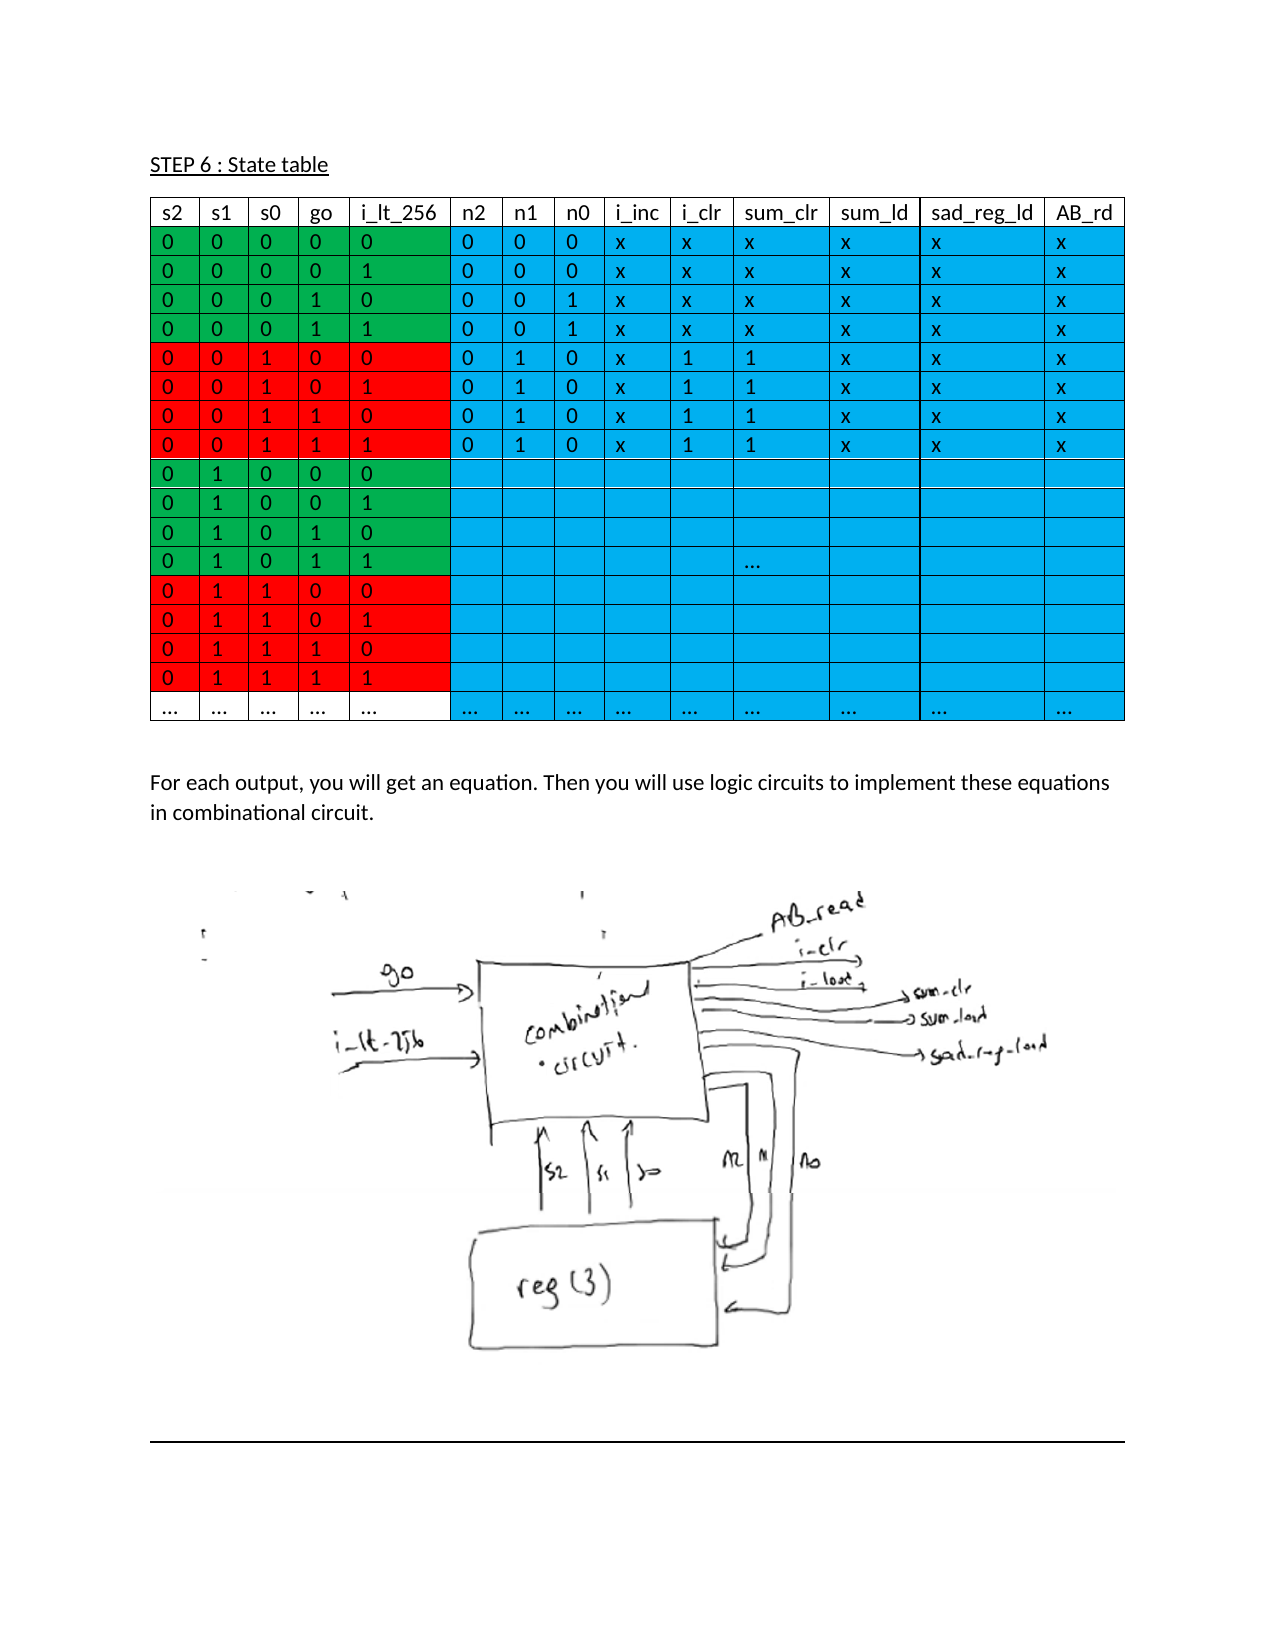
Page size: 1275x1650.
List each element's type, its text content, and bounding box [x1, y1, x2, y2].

table_cell 0 [249, 489, 298, 517]
table_cell [671, 547, 733, 575]
table_cell 0 [249, 285, 298, 313]
table_cell x [830, 256, 919, 284]
table_cell [451, 576, 502, 604]
table_cell 0 [151, 285, 199, 313]
table_header i_clr [671, 198, 733, 226]
table_cell … [200, 692, 248, 720]
table_cell [1045, 634, 1124, 662]
table_cell x [734, 314, 829, 342]
table_cell 0 [249, 460, 298, 487]
table_cell 1 [200, 489, 248, 517]
table_cell 1 [350, 430, 450, 458]
table_cell [605, 489, 670, 517]
table_cell [503, 547, 554, 575]
table_header s0 [249, 198, 298, 226]
table_cell … [151, 692, 199, 720]
table_cell [605, 605, 670, 633]
table_cell 0 [299, 576, 349, 604]
table_cell 0 [555, 430, 604, 458]
table_cell 0 [350, 576, 450, 604]
table_cell [605, 634, 670, 662]
table_cell [830, 489, 919, 517]
table_cell 1 [299, 547, 349, 575]
table_cell 1 [249, 343, 298, 371]
table_cell x [921, 227, 1044, 255]
table_cell [830, 518, 919, 546]
table_cell x [1045, 430, 1124, 458]
table_cell x [921, 314, 1044, 342]
table_cell x [734, 285, 829, 313]
table_cell … [1045, 692, 1124, 720]
table_cell [921, 518, 1044, 546]
table_cell 0 [151, 663, 199, 691]
table_cell [555, 547, 604, 575]
table_cell [555, 460, 604, 487]
table_cell x [671, 285, 733, 313]
table_cell x [671, 256, 733, 284]
table_header i_lt_256 [350, 198, 450, 226]
table_cell 0 [299, 605, 349, 633]
table_cell [503, 576, 554, 604]
table_cell 1 [503, 401, 554, 429]
table_cell [555, 605, 604, 633]
table_cell … [555, 692, 604, 720]
table_cell 0 [451, 343, 502, 371]
table_header n1 [503, 198, 554, 226]
text For each output, you will get an equation. Then you will use logic circuits to implement these equations in combinational circuit. [150, 768, 1125, 826]
table_cell [605, 547, 670, 575]
table_cell 0 [451, 227, 502, 255]
table_cell [671, 518, 733, 546]
table_cell [671, 489, 733, 517]
table_cell [503, 605, 554, 633]
table_cell … [921, 692, 1044, 720]
table_header AB_rd [1045, 198, 1124, 226]
table_cell 1 [734, 430, 829, 458]
table_cell 1 [299, 518, 349, 546]
table_cell 0 [350, 343, 450, 371]
table_cell 1 [200, 518, 248, 546]
table_cell 1 [503, 372, 554, 400]
table_cell 0 [151, 605, 199, 633]
table_cell 0 [503, 314, 554, 342]
table_cell 0 [200, 401, 248, 429]
table_cell 1 [249, 663, 298, 691]
table_cell x [605, 285, 670, 313]
table_cell 1 [249, 605, 298, 633]
table_cell [555, 634, 604, 662]
table_cell 0 [151, 343, 199, 371]
table_cell 1 [671, 401, 733, 429]
table_cell [734, 634, 829, 662]
table_cell … [451, 692, 502, 720]
table_cell 0 [350, 634, 450, 662]
table_cell 0 [503, 256, 554, 284]
table_cell x [830, 343, 919, 371]
table_cell x [605, 430, 670, 458]
table_cell [1045, 663, 1124, 691]
table_cell 0 [555, 372, 604, 400]
table_cell x [830, 227, 919, 255]
table_cell 0 [299, 256, 349, 284]
table_cell [830, 634, 919, 662]
table_cell 0 [249, 227, 298, 255]
table_cell x [830, 401, 919, 429]
table_cell 1 [299, 430, 349, 458]
table_cell x [921, 401, 1044, 429]
table_cell 1 [200, 460, 248, 487]
table_cell [605, 576, 670, 604]
table_cell 0 [151, 227, 199, 255]
table_cell [671, 634, 733, 662]
table_cell [734, 663, 829, 691]
table_cell 1 [299, 663, 349, 691]
table_cell 1 [734, 343, 829, 371]
table_cell 0 [200, 343, 248, 371]
table_cell x [1045, 227, 1124, 255]
table_cell [921, 547, 1044, 575]
table_cell x [921, 372, 1044, 400]
table_cell x [830, 314, 919, 342]
table_cell 0 [350, 227, 450, 255]
table_cell 0 [555, 401, 604, 429]
table_cell 0 [555, 343, 604, 371]
table_cell x [1045, 285, 1124, 313]
table_cell [830, 547, 919, 575]
table_cell x [830, 372, 919, 400]
table_cell x [921, 430, 1044, 458]
table_cell [921, 605, 1044, 633]
table_cell [830, 605, 919, 633]
table_cell 0 [200, 372, 248, 400]
table_cell [921, 460, 1044, 487]
table_cell 1 [555, 285, 604, 313]
table_cell 1 [299, 314, 349, 342]
table_cell 0 [200, 227, 248, 255]
table_cell 0 [151, 256, 199, 284]
table_cell 0 [151, 576, 199, 604]
table_cell 1 [299, 401, 349, 429]
table_cell 1 [503, 343, 554, 371]
table_cell 1 [299, 634, 349, 662]
table_cell 1 [200, 547, 248, 575]
table_cell 0 [299, 372, 349, 400]
table_cell 0 [151, 547, 199, 575]
table_cell 0 [451, 314, 502, 342]
table_cell [1045, 460, 1124, 487]
table_cell x [605, 372, 670, 400]
table_cell [503, 634, 554, 662]
table_cell 0 [151, 518, 199, 546]
table_cell [830, 460, 919, 487]
table_cell [1045, 518, 1124, 546]
table_cell [555, 489, 604, 517]
table_cell 1 [299, 285, 349, 313]
table_cell 0 [451, 401, 502, 429]
table_cell 0 [451, 256, 502, 284]
table_cell 1 [734, 372, 829, 400]
table_cell 1 [200, 576, 248, 604]
table_header sad_reg_ld [921, 198, 1044, 226]
table_cell 1 [249, 401, 298, 429]
table_cell 0 [200, 285, 248, 313]
table_cell 1 [350, 605, 450, 633]
table_cell 1 [350, 547, 450, 575]
table_cell 0 [249, 547, 298, 575]
table_cell 0 [350, 518, 450, 546]
table_cell [555, 576, 604, 604]
table_cell 0 [151, 430, 199, 458]
table_cell 1 [555, 314, 604, 342]
table_cell [451, 489, 502, 517]
table_cell [921, 576, 1044, 604]
table_cell [451, 518, 502, 546]
table_header go [299, 198, 349, 226]
table_cell … [830, 692, 919, 720]
table_cell x [1045, 372, 1124, 400]
table_cell 0 [555, 227, 604, 255]
table_cell 1 [350, 489, 450, 517]
table_cell 1 [734, 401, 829, 429]
table_cell 0 [151, 634, 199, 662]
table_cell [555, 518, 604, 546]
table_cell x [734, 227, 829, 255]
table_cell x [830, 285, 919, 313]
table_cell 0 [200, 430, 248, 458]
table_cell 1 [249, 634, 298, 662]
table_cell 1 [350, 256, 450, 284]
table_cell 0 [249, 518, 298, 546]
table_header s2 [151, 198, 199, 226]
text STEP 6 : State table [150, 150, 1125, 178]
table_cell 1 [350, 314, 450, 342]
table_cell 0 [200, 256, 248, 284]
table_cell … [671, 692, 733, 720]
table_cell 0 [350, 401, 450, 429]
table_cell 1 [200, 663, 248, 691]
table_cell [921, 489, 1044, 517]
table_cell [734, 489, 829, 517]
table_cell 1 [671, 430, 733, 458]
table_header n2 [451, 198, 502, 226]
table_cell x [605, 401, 670, 429]
table_cell 0 [503, 285, 554, 313]
table_cell 0 [151, 372, 199, 400]
table_cell [921, 663, 1044, 691]
table_cell 1 [671, 343, 733, 371]
table_cell x [734, 256, 829, 284]
table_cell 0 [151, 489, 199, 517]
table_cell [671, 576, 733, 604]
table_cell x [921, 285, 1044, 313]
table_cell [451, 663, 502, 691]
table_cell 0 [200, 314, 248, 342]
table_cell x [605, 227, 670, 255]
table_header sum_clr [734, 198, 829, 226]
table_cell 0 [451, 430, 502, 458]
table_cell 1 [200, 605, 248, 633]
table_cell x [671, 227, 733, 255]
table_cell [671, 663, 733, 691]
table_cell 1 [671, 372, 733, 400]
table_cell [830, 663, 919, 691]
table_cell … [503, 692, 554, 720]
table_cell 0 [503, 227, 554, 255]
table_header sum_ld [830, 198, 919, 226]
table_cell x [1045, 256, 1124, 284]
table_cell x [605, 256, 670, 284]
table_cell … [734, 547, 829, 575]
table_cell x [671, 314, 733, 342]
table_cell [605, 663, 670, 691]
table_cell 0 [299, 227, 349, 255]
table_cell 0 [299, 460, 349, 487]
table_cell 0 [299, 489, 349, 517]
table_cell [503, 663, 554, 691]
table_cell … [350, 692, 450, 720]
table_cell 1 [249, 430, 298, 458]
table_cell [671, 460, 733, 487]
table_cell 0 [555, 256, 604, 284]
table_cell [451, 605, 502, 633]
table_cell [451, 547, 502, 575]
table_cell [1045, 489, 1124, 517]
table_cell [605, 518, 670, 546]
table_cell 1 [350, 663, 450, 691]
table_cell [555, 663, 604, 691]
table_cell 0 [151, 401, 199, 429]
table_header i_inc [605, 198, 670, 226]
table_cell 1 [249, 372, 298, 400]
table_cell 1 [350, 372, 450, 400]
table_cell 0 [451, 372, 502, 400]
table_cell x [1045, 314, 1124, 342]
table_cell 1 [249, 576, 298, 604]
table_cell [1045, 605, 1124, 633]
table_header s1 [200, 198, 248, 226]
table_cell 0 [451, 285, 502, 313]
table_cell [734, 576, 829, 604]
table_cell [1045, 576, 1124, 604]
table_cell [1045, 547, 1124, 575]
table_cell [451, 460, 502, 487]
table_cell … [299, 692, 349, 720]
table_cell x [921, 256, 1044, 284]
table_cell [734, 460, 829, 487]
table_cell [921, 634, 1044, 662]
picture [150, 891, 1118, 1365]
table_cell [671, 605, 733, 633]
table_cell x [921, 343, 1044, 371]
table_cell 1 [200, 634, 248, 662]
table_cell [830, 576, 919, 604]
table_cell 0 [151, 460, 199, 487]
table_cell … [734, 692, 829, 720]
table_cell [503, 518, 554, 546]
table_cell [451, 634, 502, 662]
table_cell … [249, 692, 298, 720]
table_cell [734, 518, 829, 546]
table_cell [503, 460, 554, 487]
table_cell x [1045, 401, 1124, 429]
table_cell [605, 460, 670, 487]
table_cell [503, 489, 554, 517]
table_cell x [605, 343, 670, 371]
table_cell 0 [299, 343, 349, 371]
table_cell 1 [503, 430, 554, 458]
table_header n0 [555, 198, 604, 226]
table_cell 0 [151, 314, 199, 342]
table_cell [734, 605, 829, 633]
table_cell 0 [350, 460, 450, 487]
table_cell x [830, 430, 919, 458]
table_cell 0 [249, 314, 298, 342]
table_cell … [605, 692, 670, 720]
table_cell x [1045, 343, 1124, 371]
table_cell 0 [350, 285, 450, 313]
table_cell x [605, 314, 670, 342]
table_cell 0 [249, 256, 298, 284]
